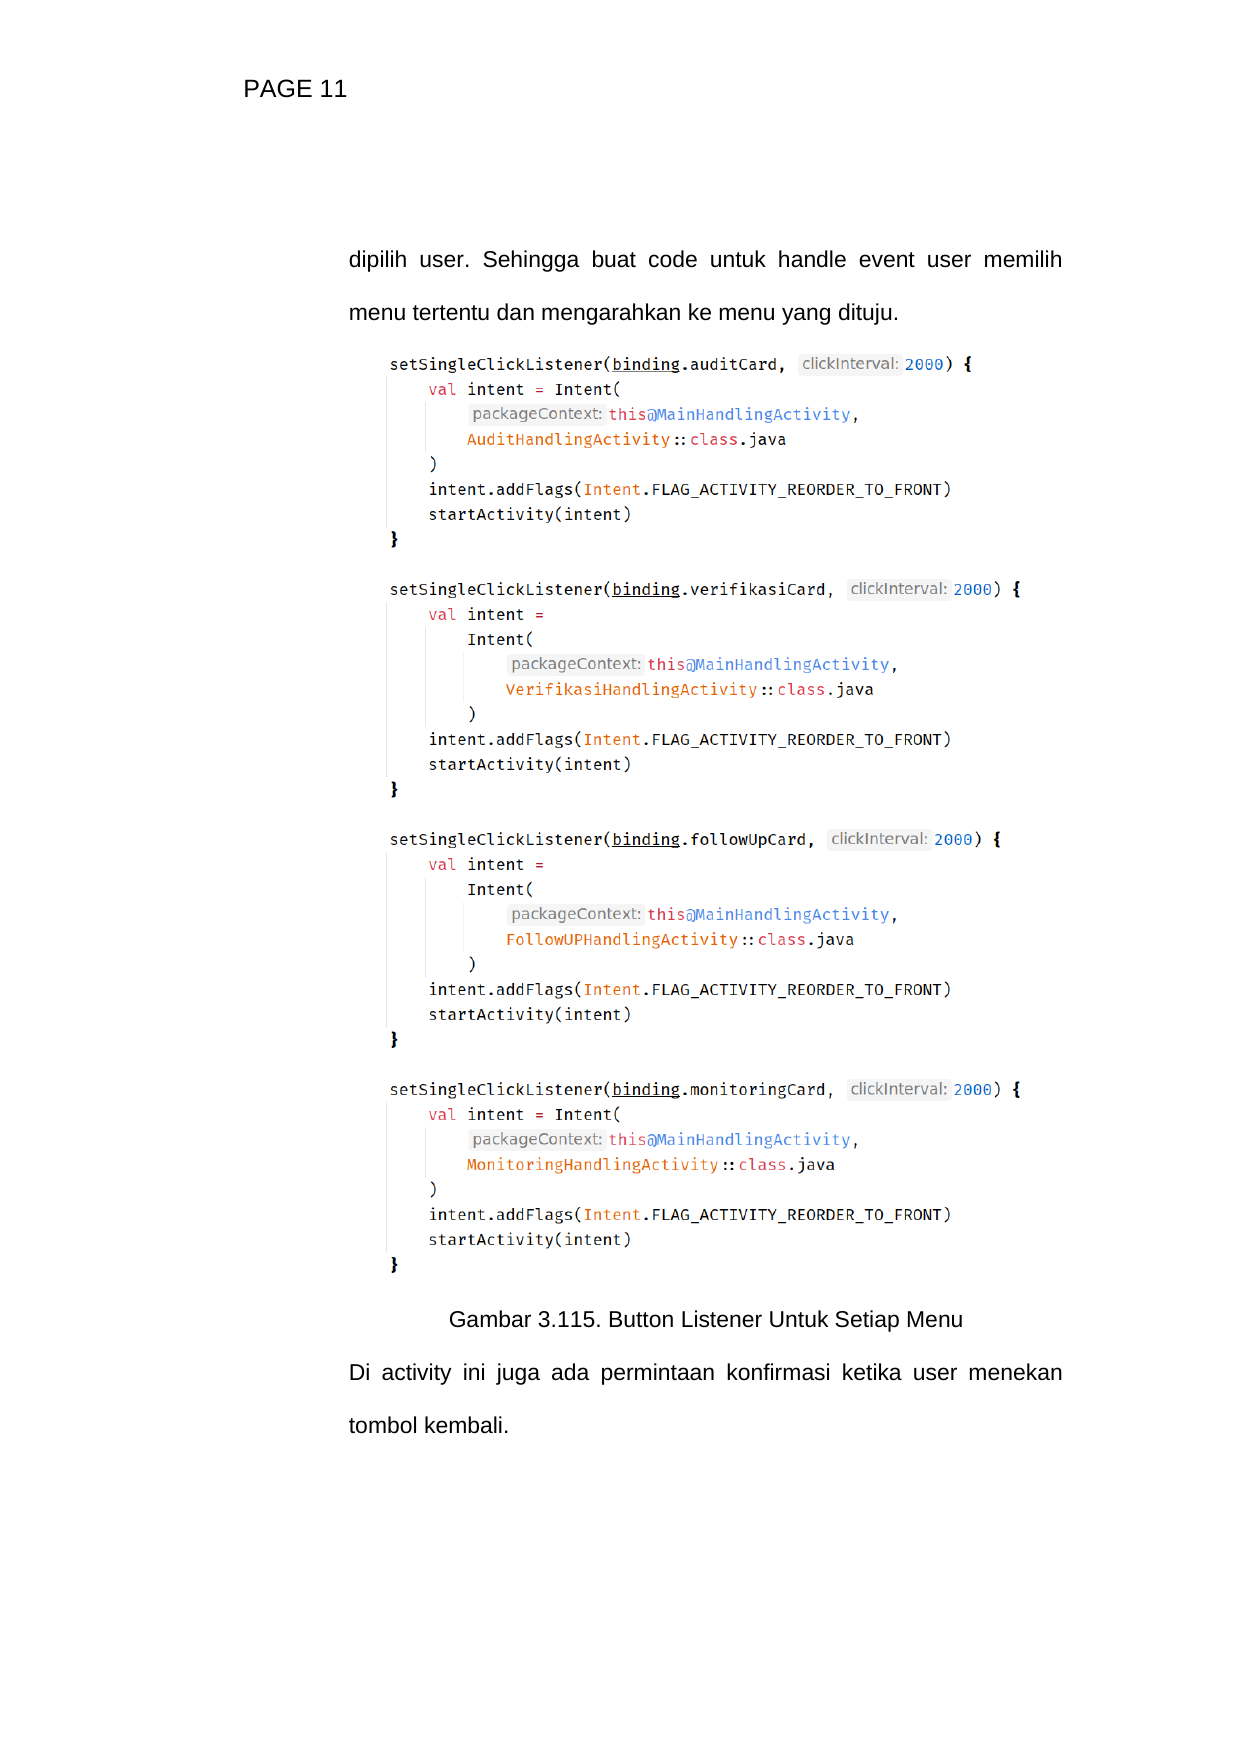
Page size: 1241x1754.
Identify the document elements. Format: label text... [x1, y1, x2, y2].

picture [384, 351, 1028, 1278]
title Di activity ini juga ada permintaan konfirmasi ketika user menekan tombol kembali. [349, 1359, 1063, 1438]
text Gambar 3.115. Button Listener Untuk Setiap Menu [349, 1306, 1063, 1333]
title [349, 246, 1063, 325]
